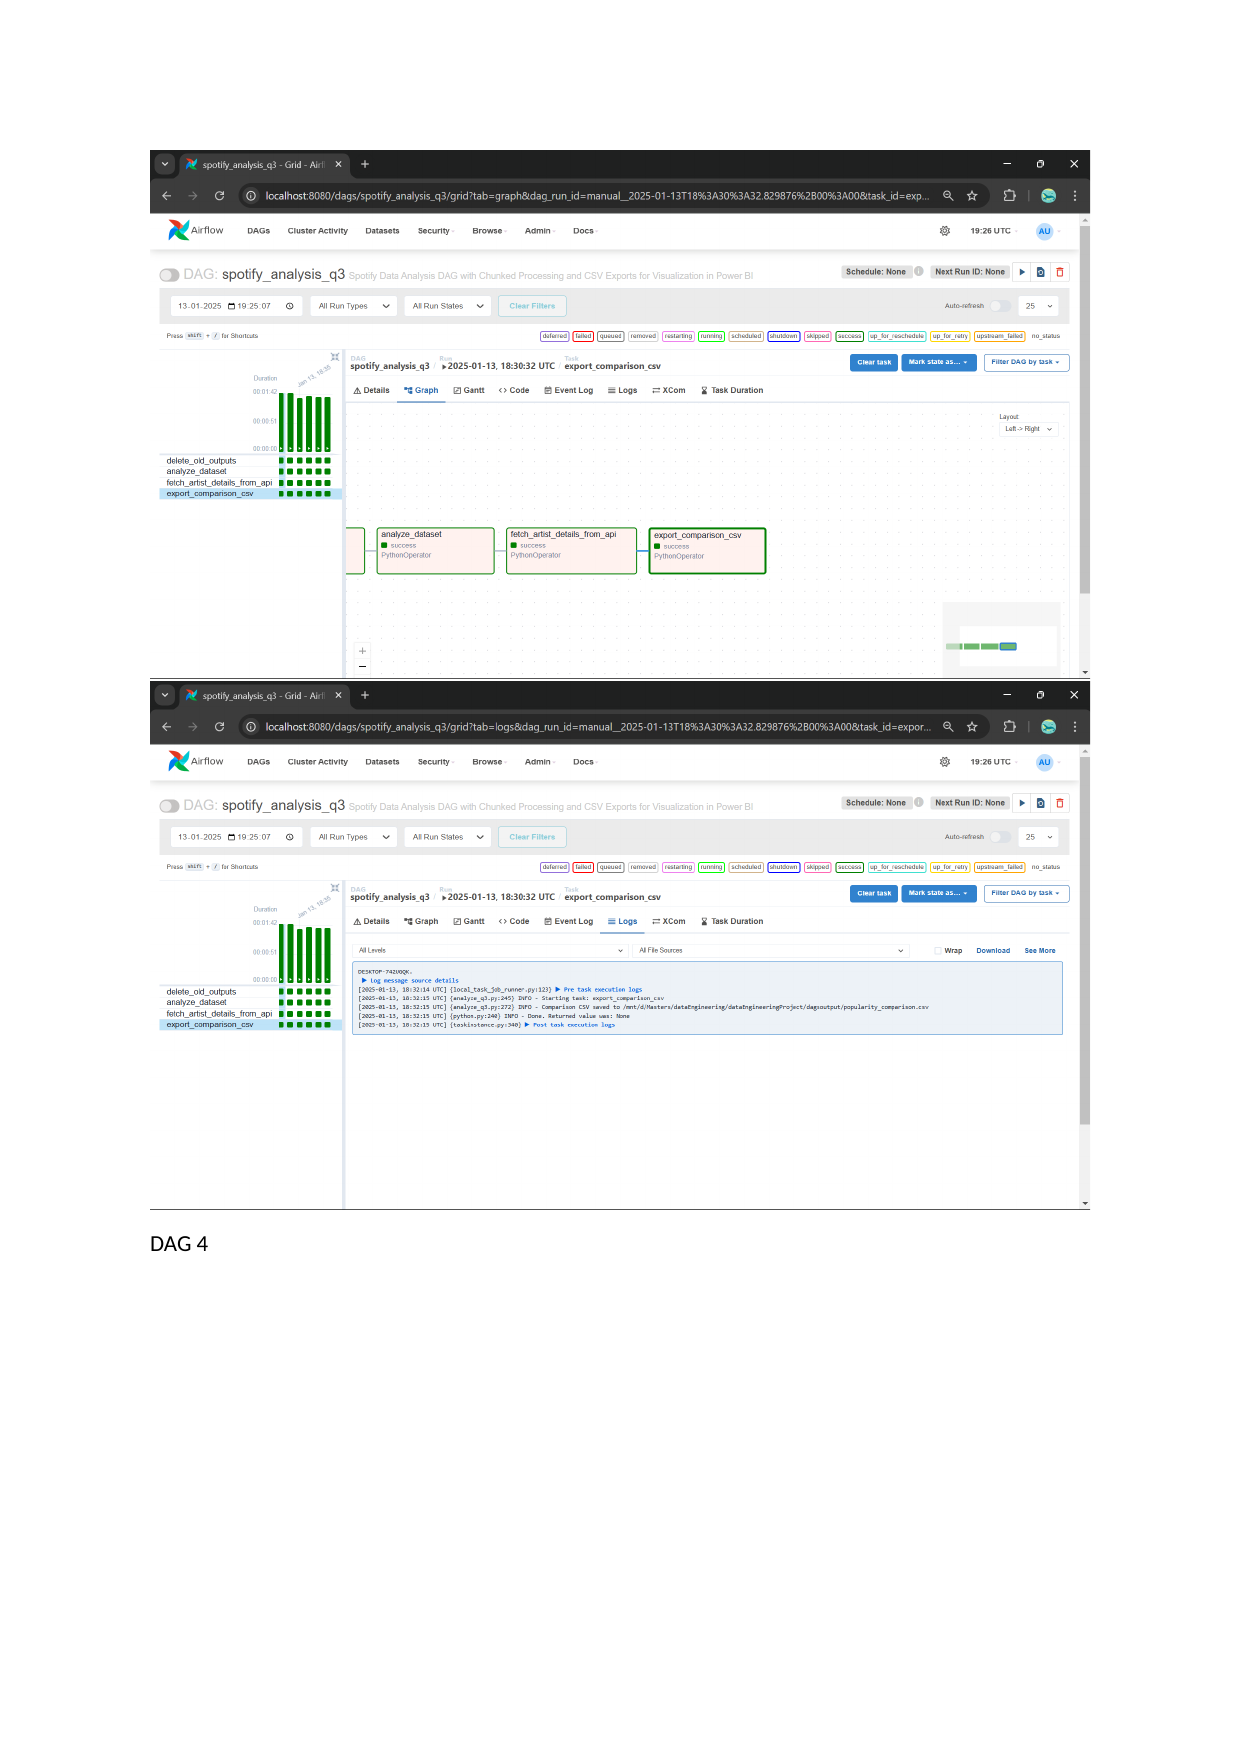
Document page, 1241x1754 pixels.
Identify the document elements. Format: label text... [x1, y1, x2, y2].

picture [150, 681, 1091, 1210]
picture [150, 150, 1091, 679]
text DAG 4 [150, 1229, 1090, 1257]
